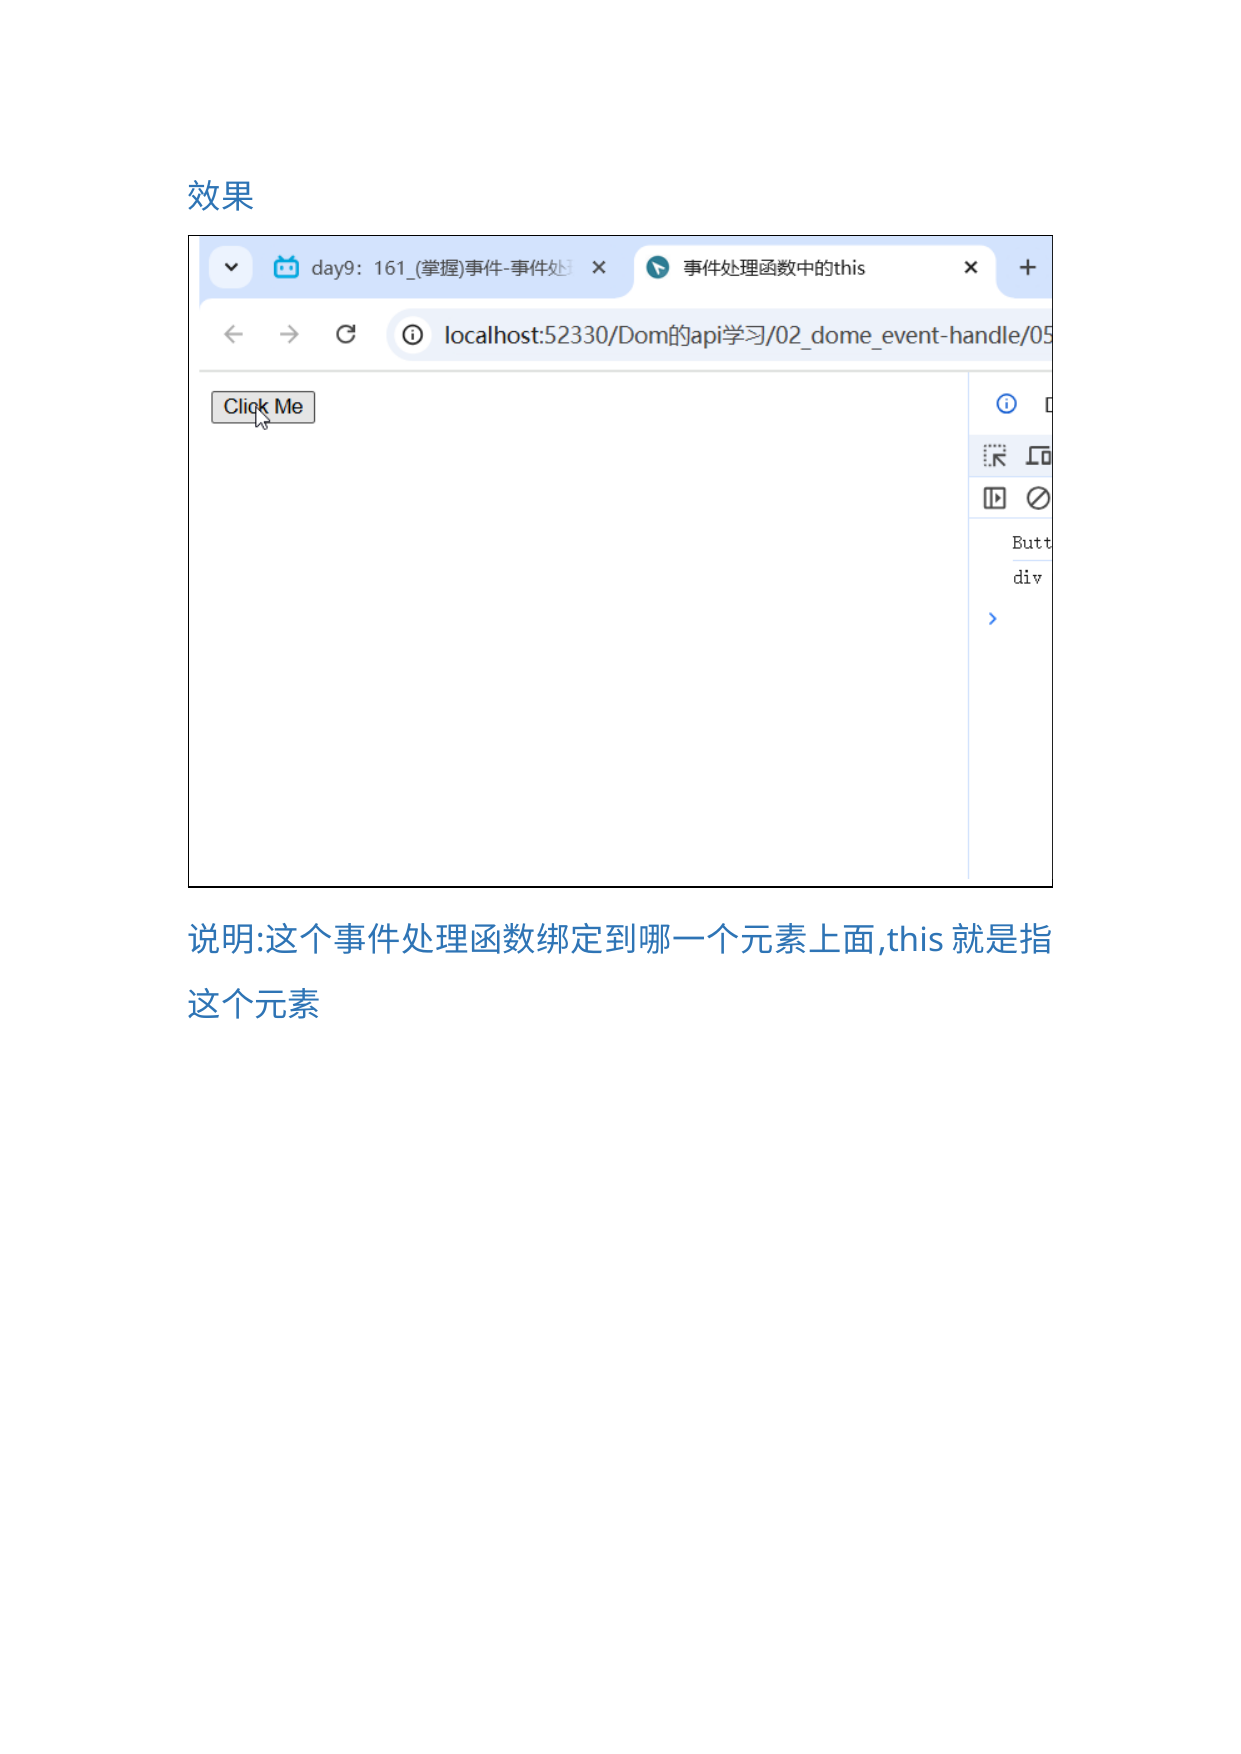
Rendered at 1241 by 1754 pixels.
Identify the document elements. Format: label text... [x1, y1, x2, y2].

subtitle 说明:这个事件处理函数绑定到哪一个元素上面,this就是指这个元素 [187, 904, 1053, 1034]
subtitle 效果 [187, 162, 1053, 227]
picture [199, 236, 1053, 879]
table_header [189, 236, 1052, 886]
